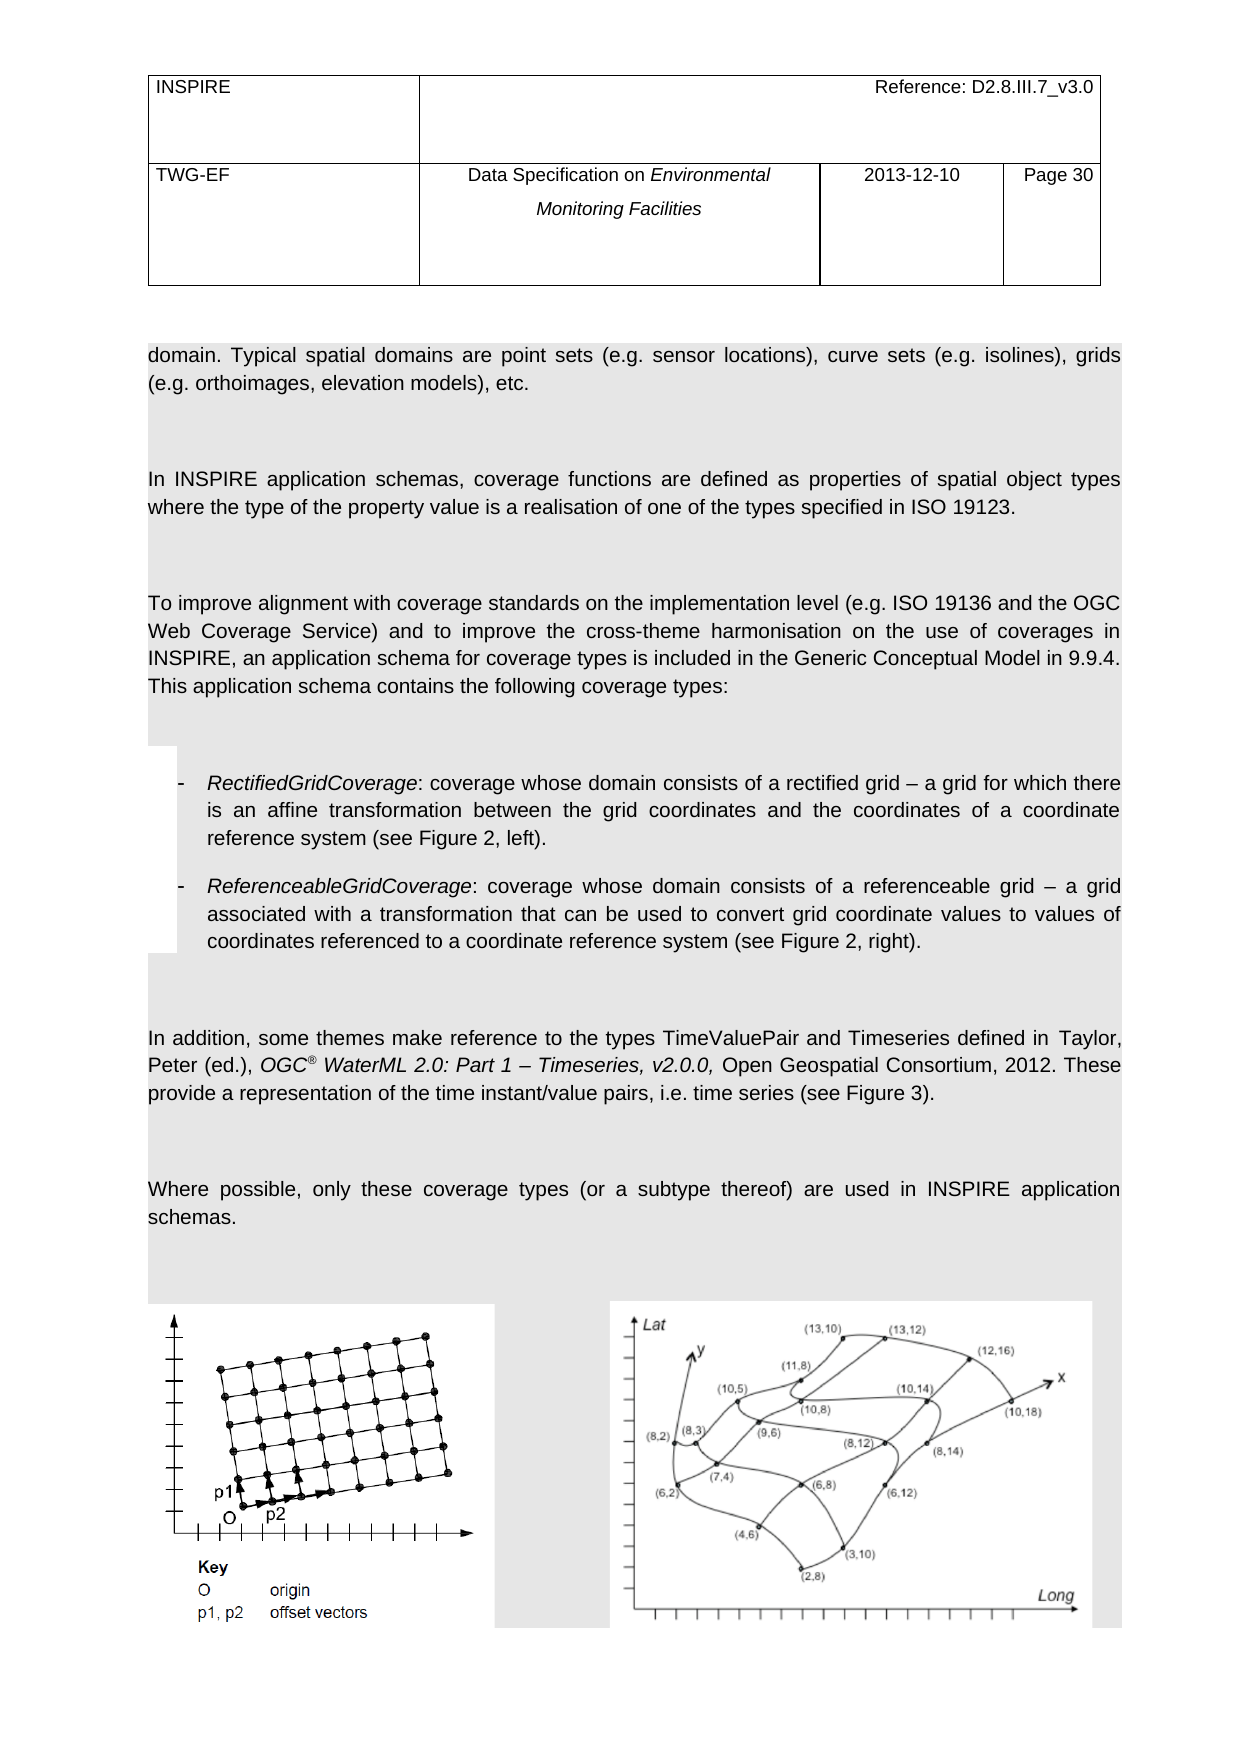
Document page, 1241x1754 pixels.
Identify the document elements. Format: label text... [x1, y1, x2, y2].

picture [609, 1301, 1093, 1628]
list ReferenceableGridCoverage: coverage whose domain consists of a referenceable grid – a grid associated with a transformation that can be used to convert grid coordinate values to values of coordinates referenced to a coordinate reference system (see Figure 2, right). [177, 874, 1122, 953]
text Where possible, only these coverage types (or a subtype thereof) are used in INSPIRE application schemas. [148, 1177, 1122, 1229]
text In addition, some themes make reference to the types TimeValuePair and Timeseries defined in Taylor, Peter (ed.), OGC® WaterML 2.0: Part 1 – Timeseries, v2.0.0, Open Geospatial Consortium, 2012. These provide a representation of the time instant/value pairs, i.e. time series (see Figure 3). [148, 1026, 1122, 1104]
text To improve alignment with coverage standards on the implementation level (e.g. ISO 19136 and the OGC Web Coverage Service) and to improve the cross-theme harmonisation on the use of coverages in INSPIRE, an application schema for coverage types is included in the Generic Conceptual Model in 9.9.4. This application schema contains the following coverage types: [148, 591, 1122, 698]
text In INSPIRE application schemas, coverage functions are defined as properties of spatial object types where the type of the property value is a realisation of one of the types specified in ISO 19123. [148, 467, 1122, 518]
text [148, 343, 1122, 394]
picture [147, 1304, 495, 1628]
list RectifiedGridCoverage: coverage whose domain consists of a rectified grid – a grid for which there is an affine transformation between the grid coordinates and the coordinates of a coordinate reference system (see Figure 2, left). [177, 770, 1122, 849]
